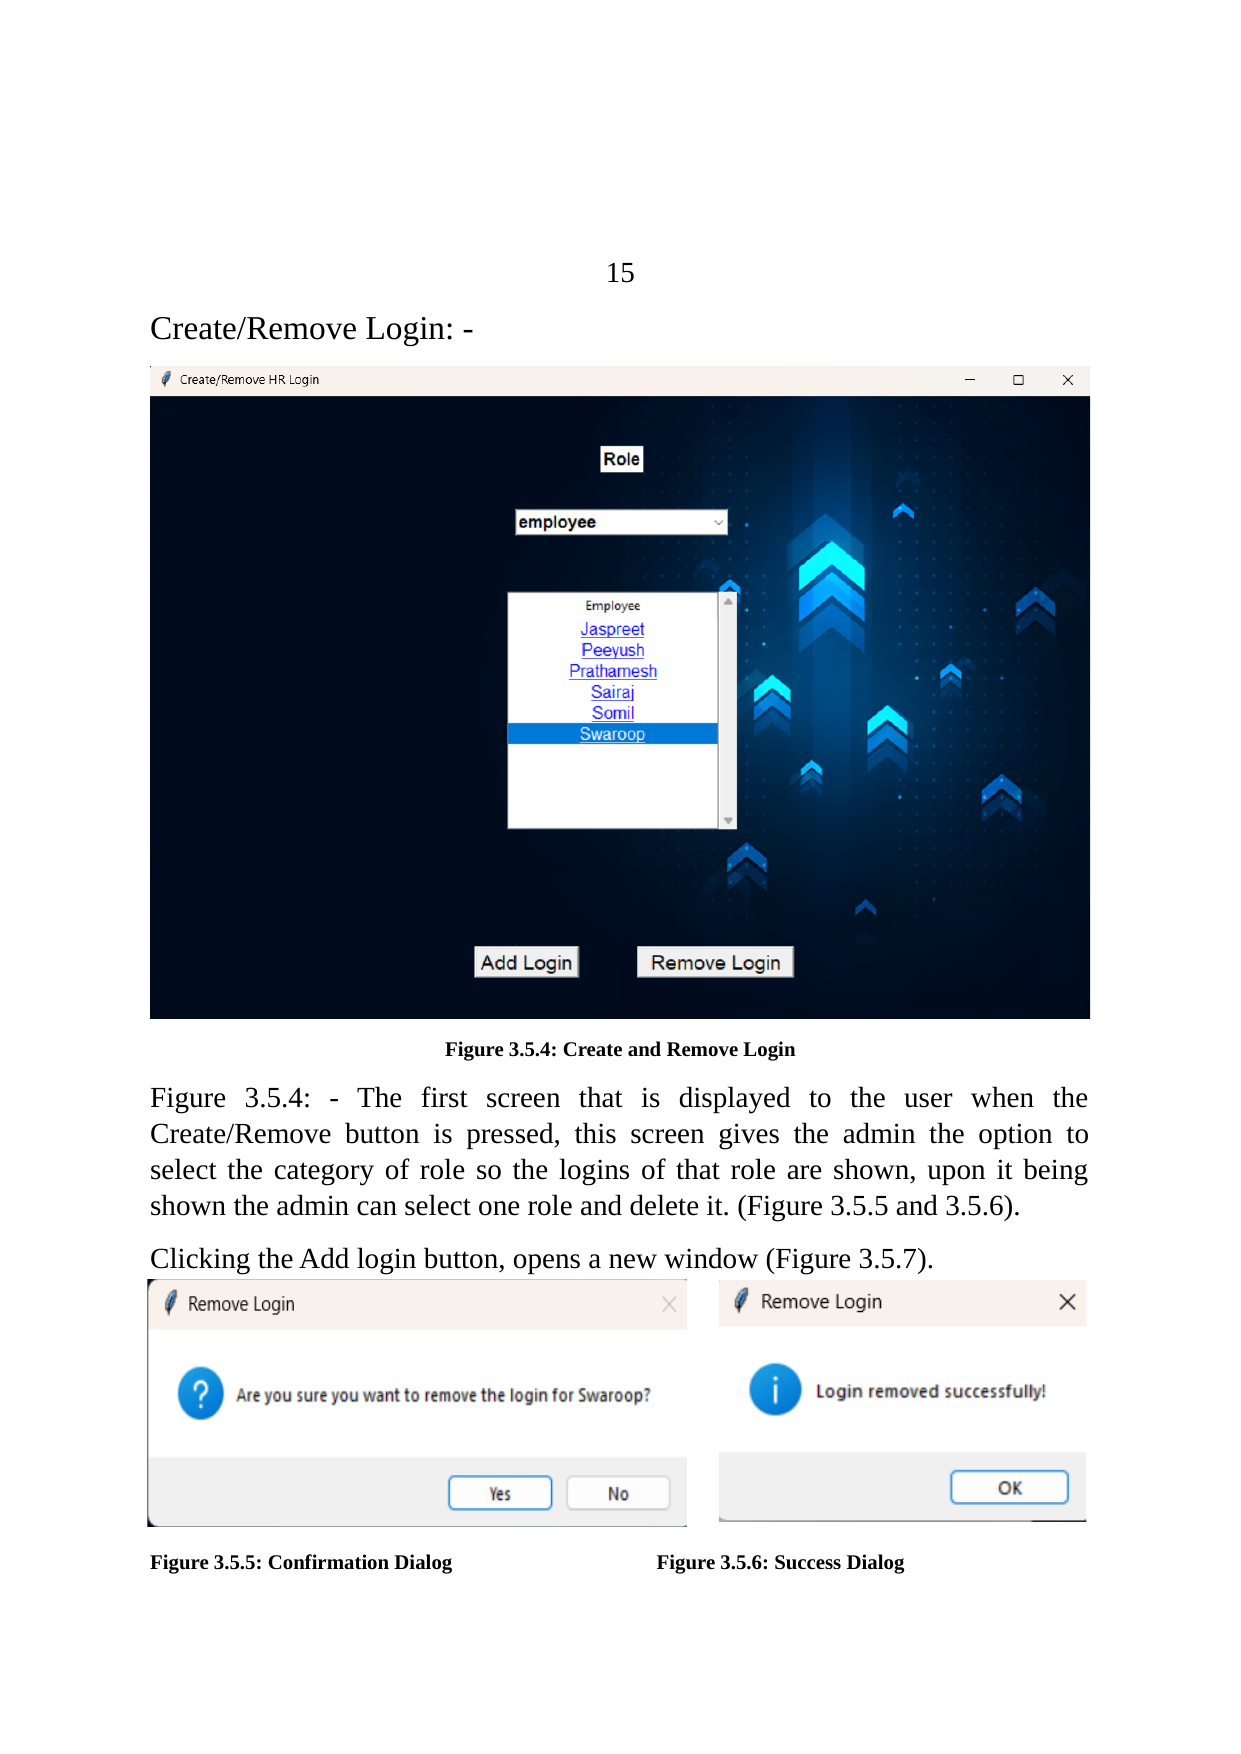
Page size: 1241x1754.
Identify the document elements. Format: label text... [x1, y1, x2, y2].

text Figure 3.5.4: Create and Remove Login [150, 1037, 1090, 1061]
picture [150, 366, 1091, 1019]
picture [146, 1279, 687, 1526]
text 15 [150, 256, 1090, 289]
text Figure 3.5.4: - The first screen that is displayed to the user when the Create/Remove button is pressed, this screen gives the admin the option to select the category of role so the logins of that role are shown, upon it being shown the admin can select one role and delete it. (Figure 3.5.5 and 3.5.6). [150, 1080, 1090, 1222]
text Create/Remove Login: - [150, 308, 1090, 347]
picture [717, 1280, 1085, 1521]
text Clicking the Add login button, opens a new window (Figure 3.5.7). [150, 1241, 1090, 1274]
